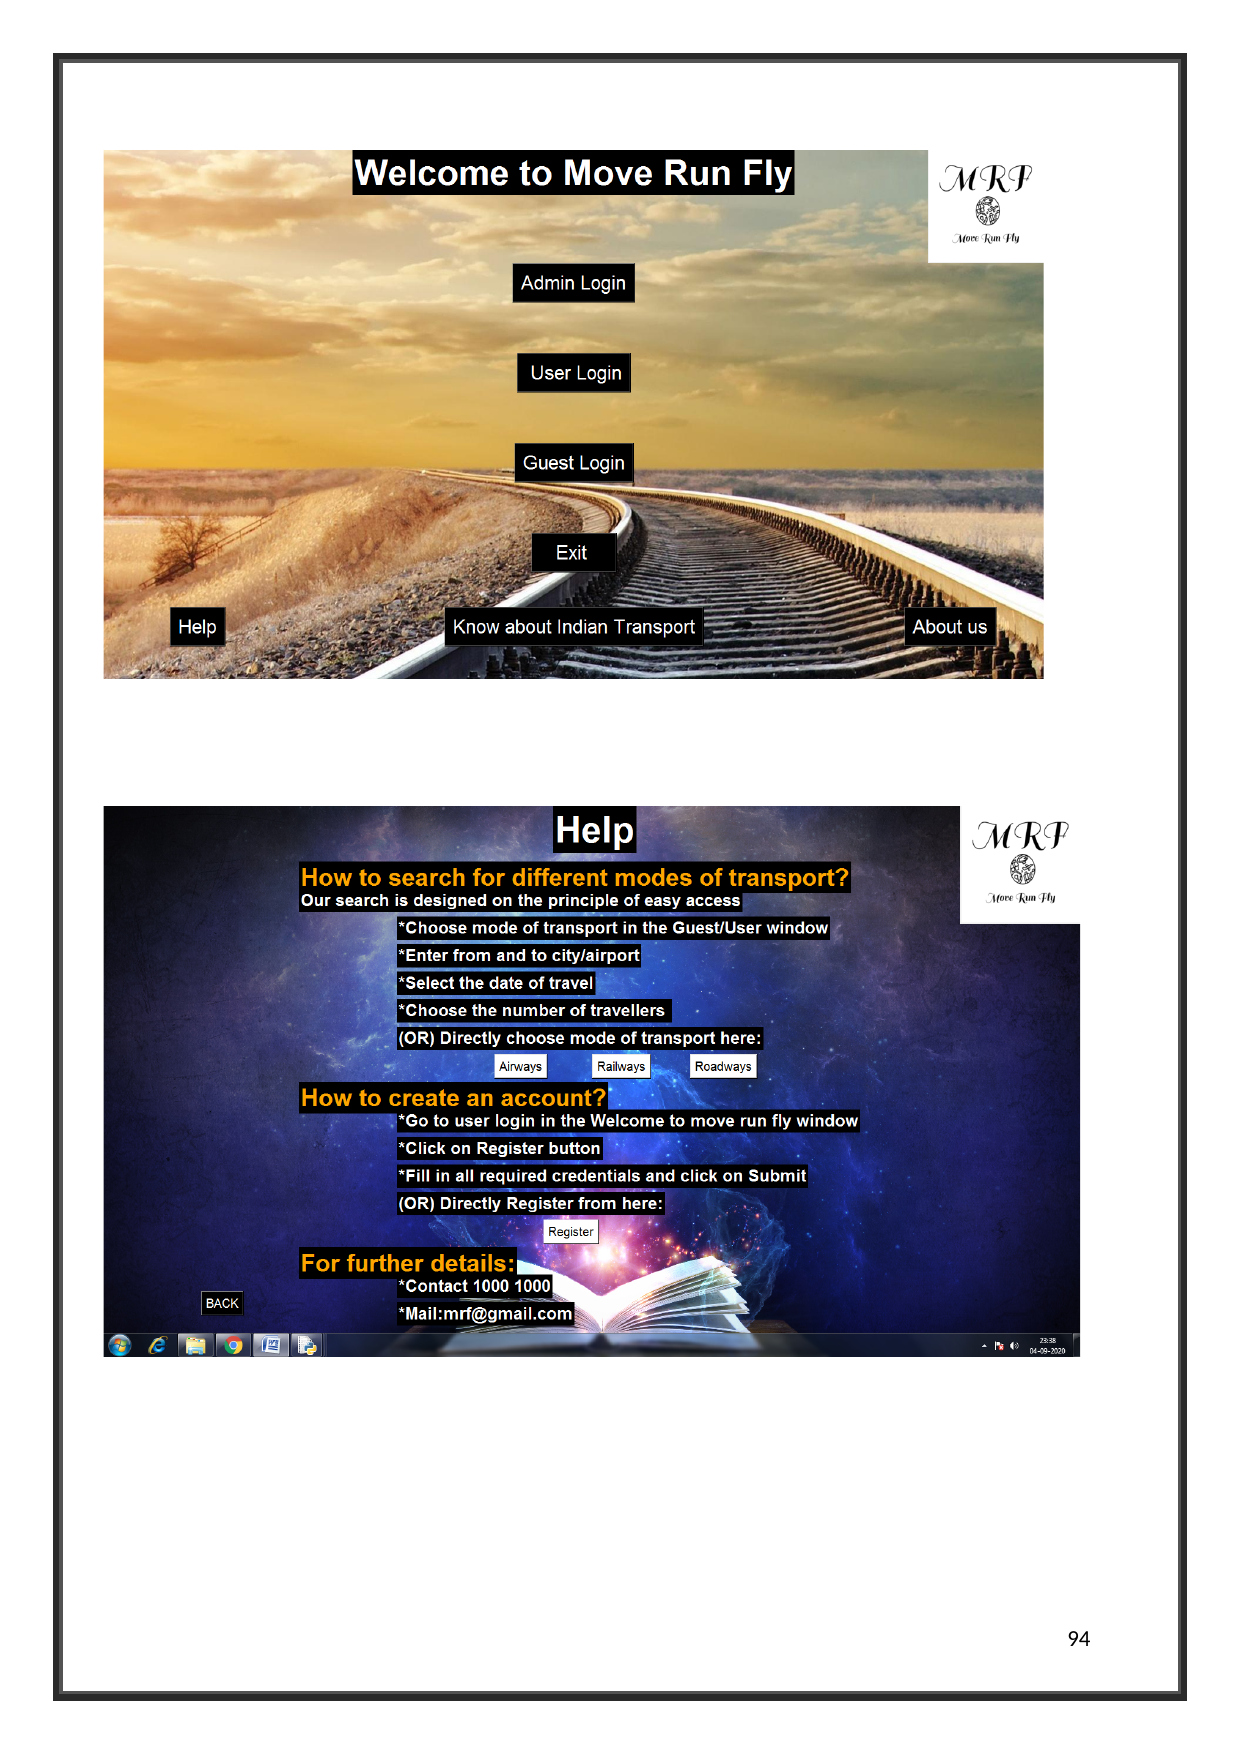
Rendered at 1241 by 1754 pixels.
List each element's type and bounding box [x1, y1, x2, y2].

picture [103, 806, 1081, 1357]
picture [103, 150, 1044, 679]
